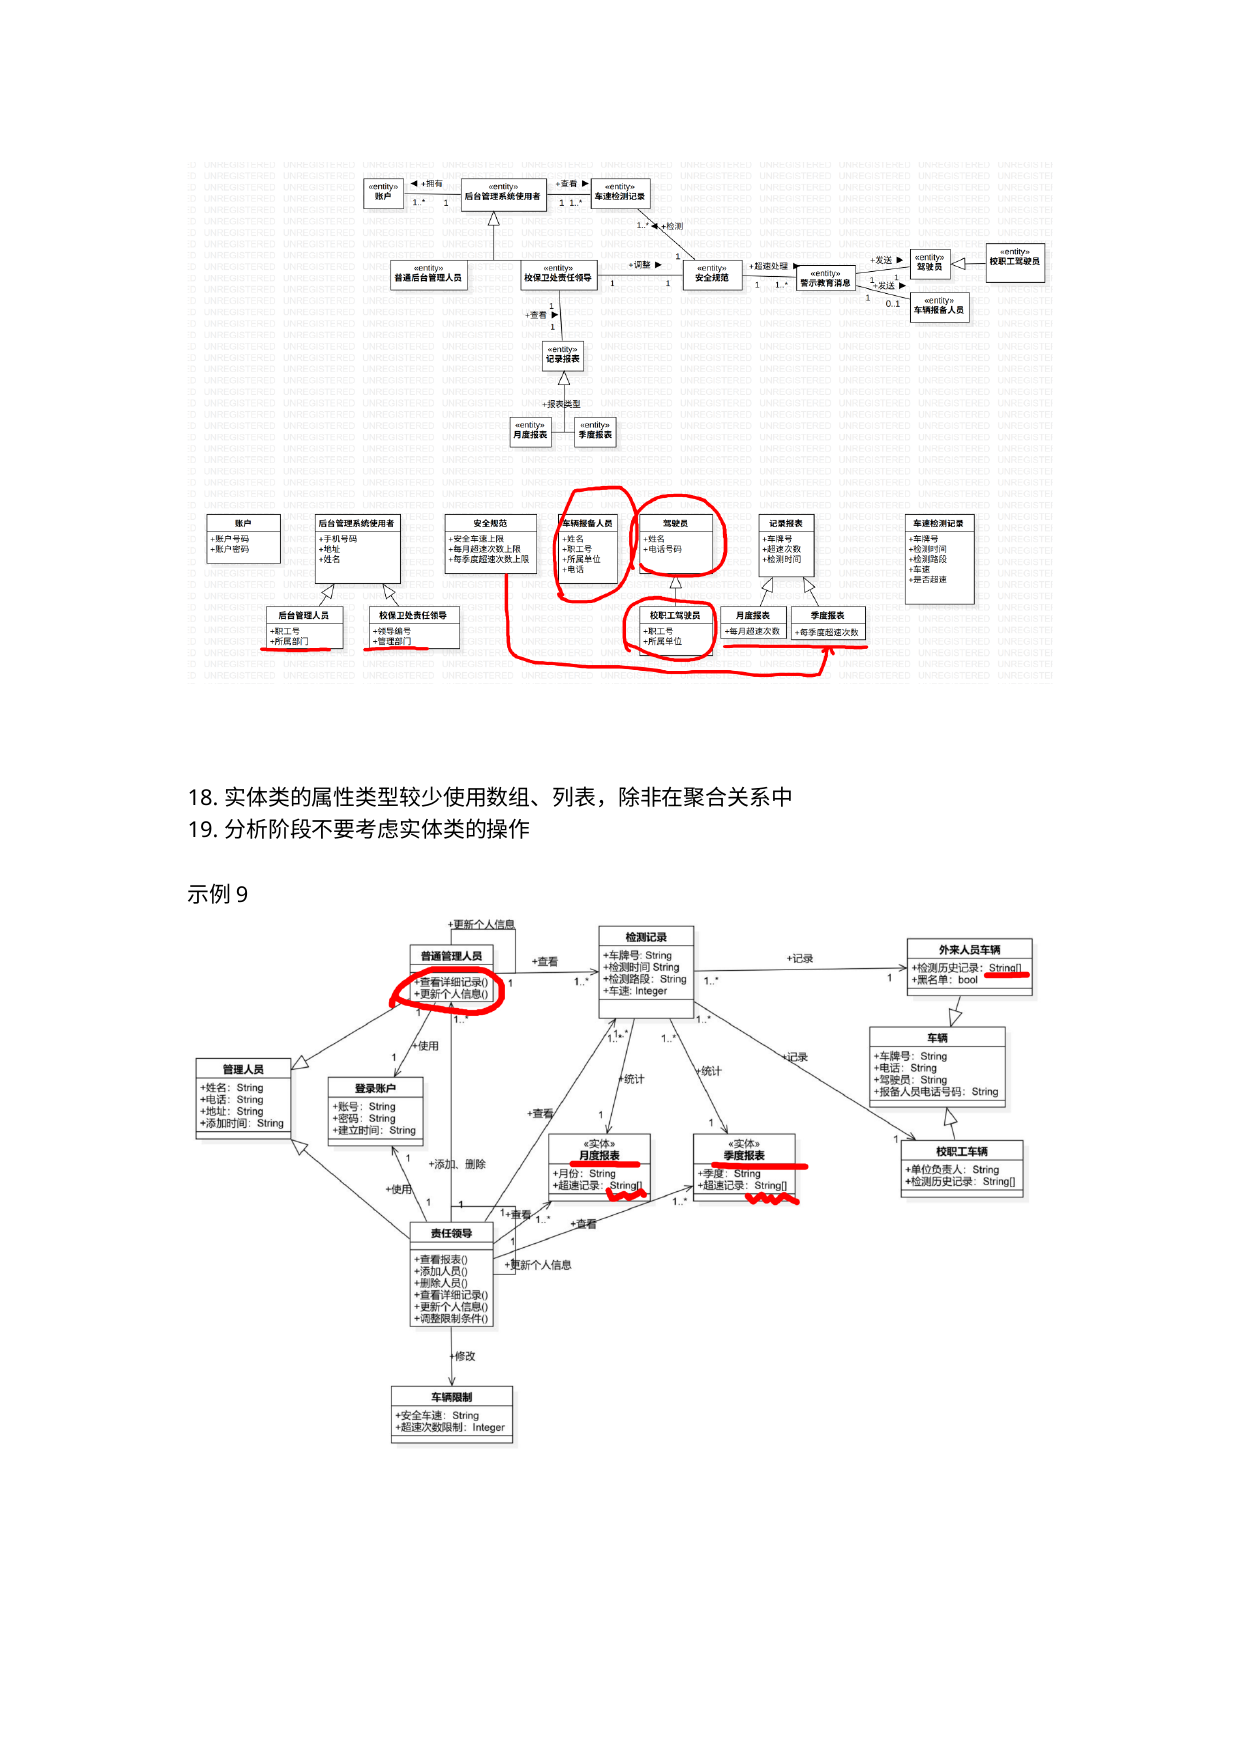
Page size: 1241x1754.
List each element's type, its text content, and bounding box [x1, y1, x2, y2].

picture [187, 909, 1053, 1453]
text 18. 实体类的属性类型较少使用数组、列表，除非在聚合关系中 [187, 779, 1053, 812]
picture [187, 162, 1053, 684]
text 示例9 [187, 877, 1053, 909]
text 19. 分析阶段不要考虑实体类的操作 [187, 812, 1053, 844]
